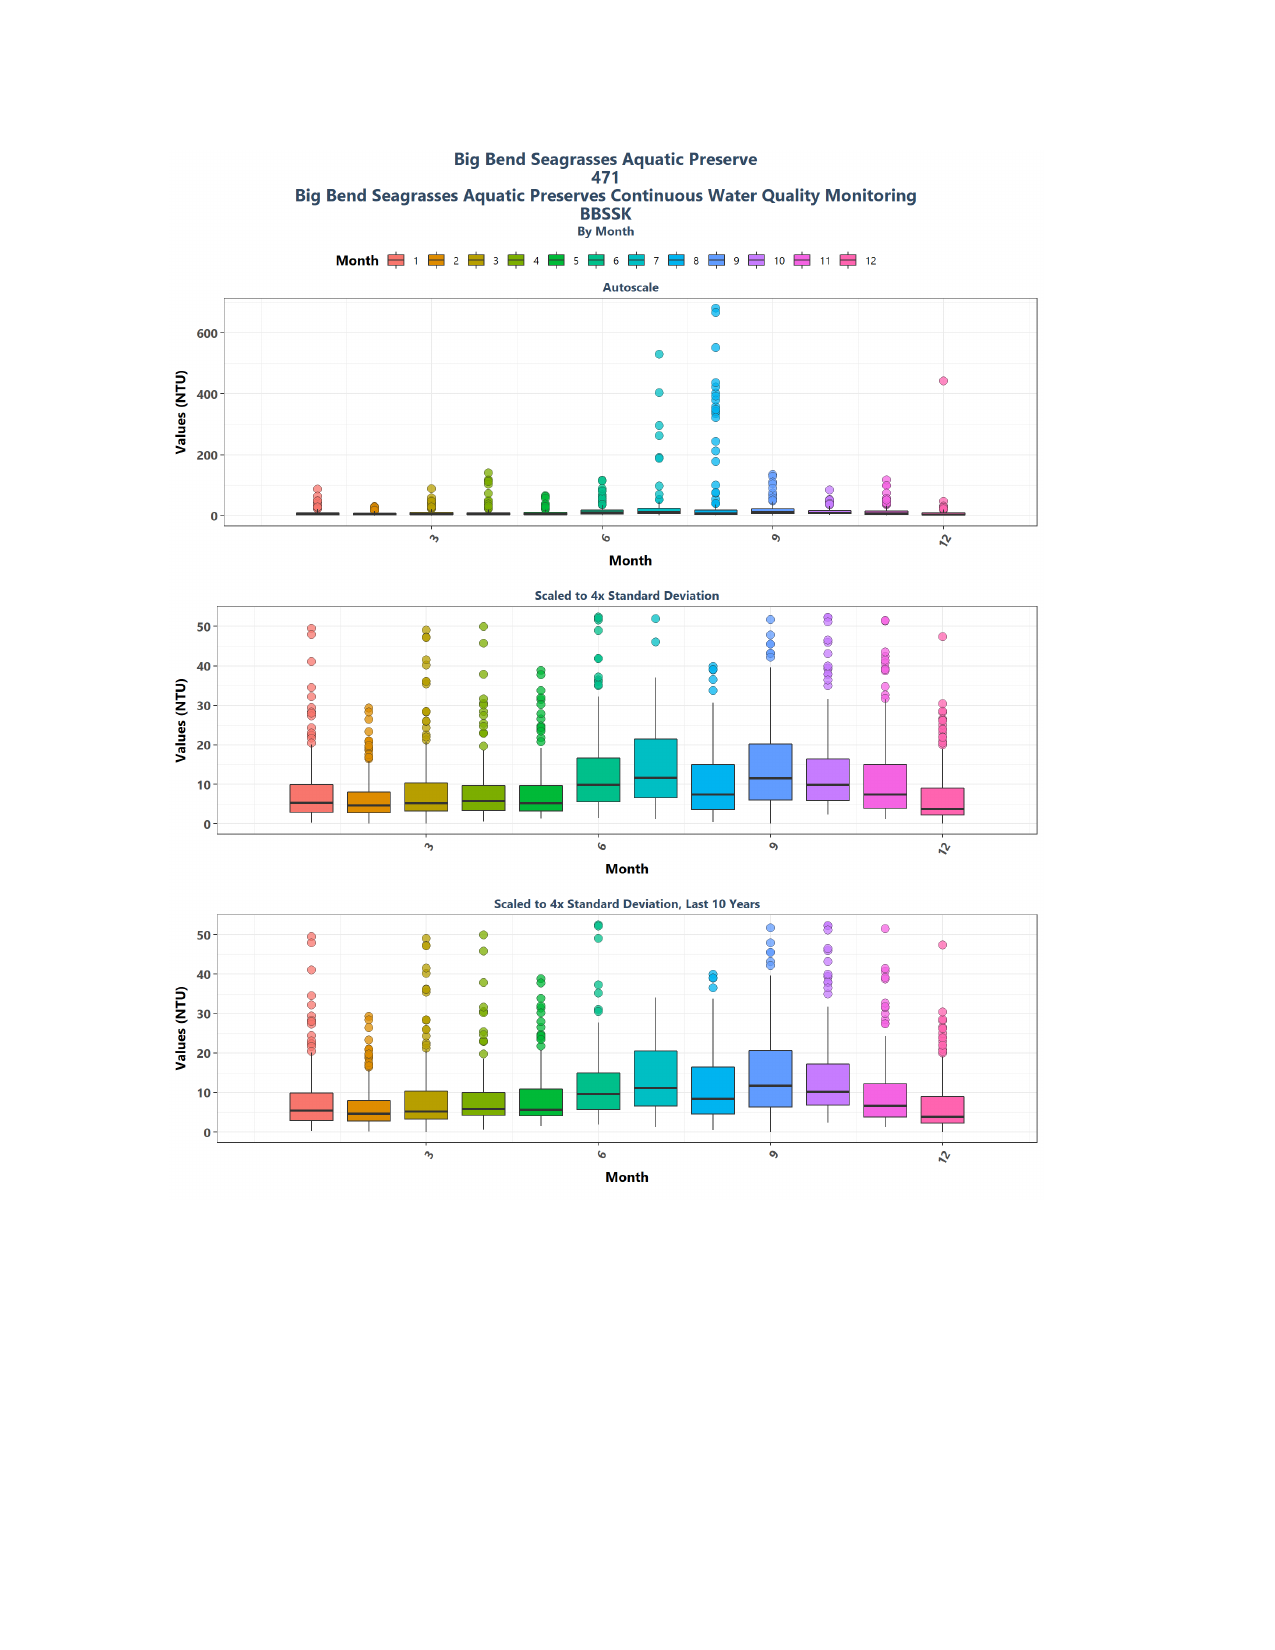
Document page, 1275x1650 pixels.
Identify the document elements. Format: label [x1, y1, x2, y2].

picture [168, 150, 1044, 1200]
